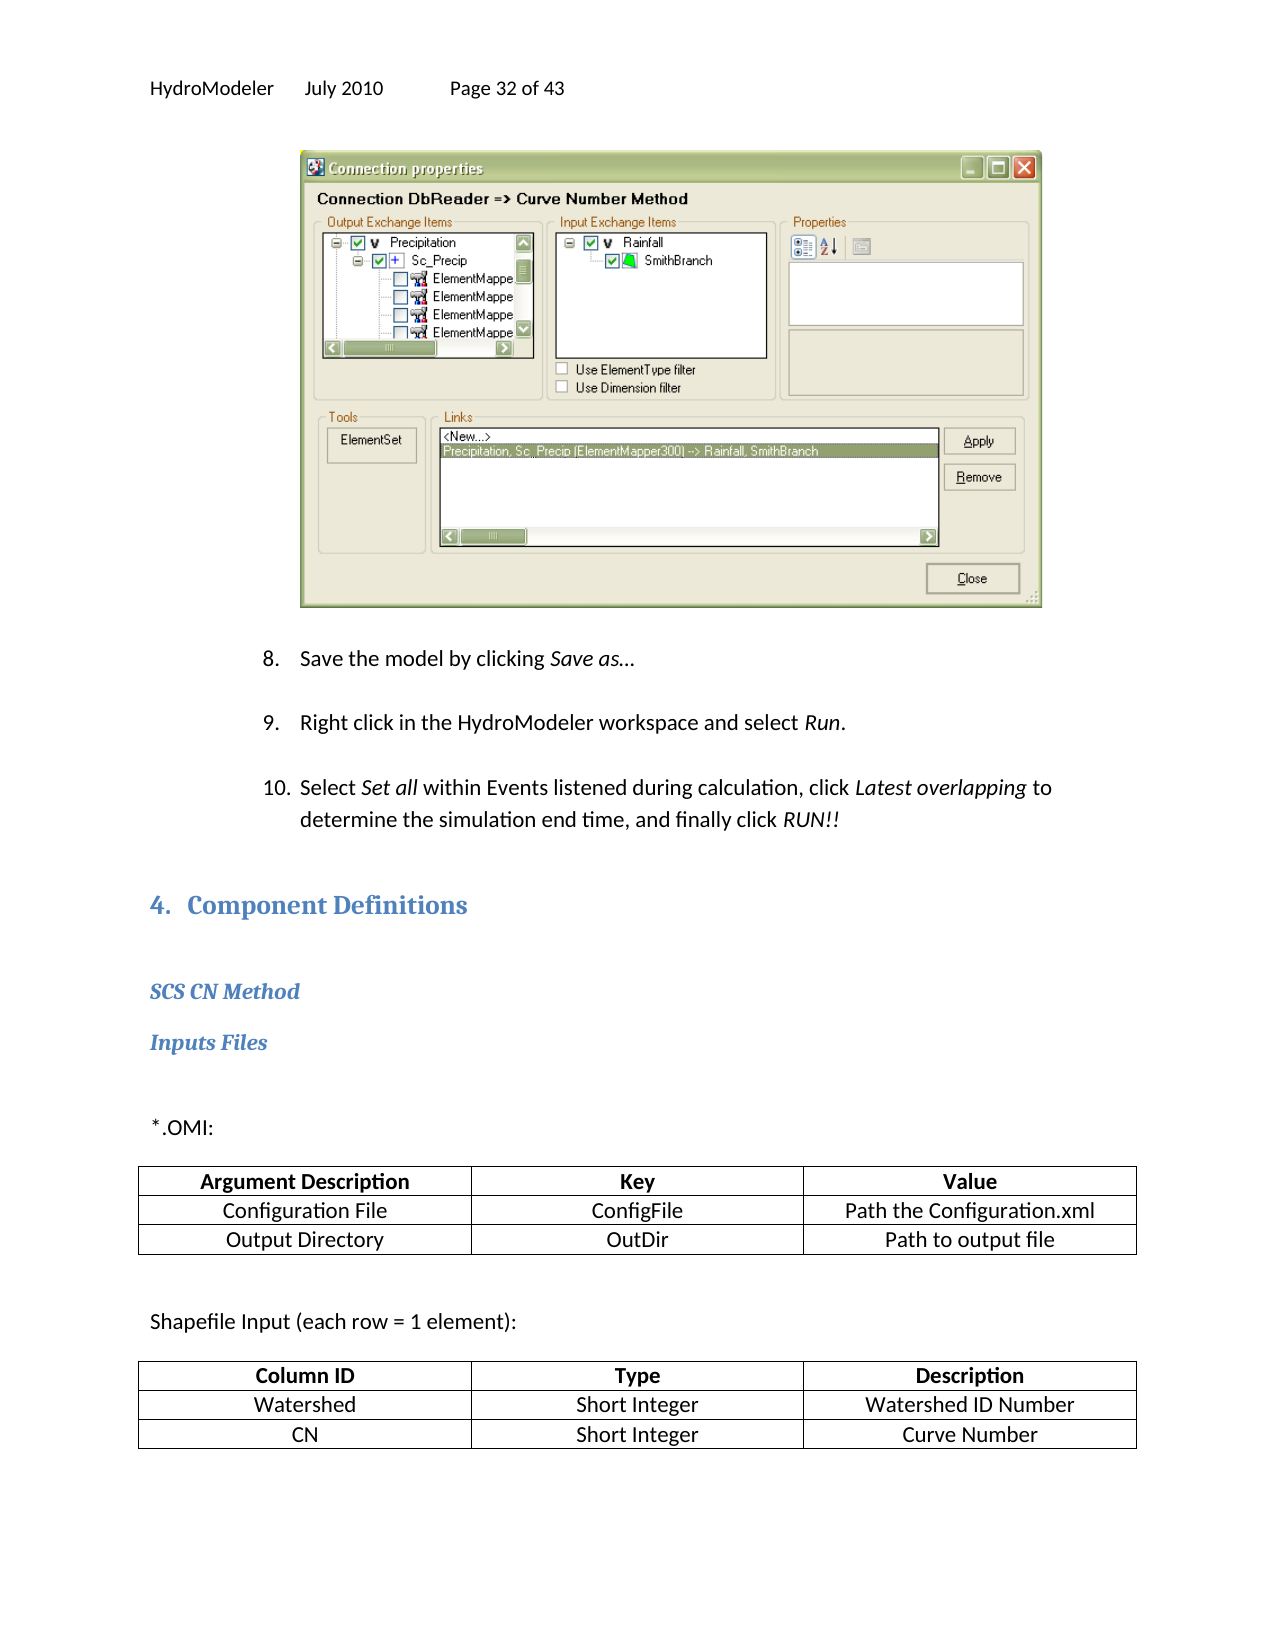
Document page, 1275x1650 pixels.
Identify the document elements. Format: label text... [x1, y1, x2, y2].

text Shapefile Input (each row = 1 element): [150, 1307, 1125, 1336]
table_cell Watershed ID Number [804, 1391, 1136, 1419]
subtitle SCS CN Method [150, 979, 1125, 1005]
table_cell Short Integer [472, 1391, 803, 1419]
table_cell Output Directory [139, 1225, 471, 1253]
list Save the model by clicking Save as… [262, 644, 1125, 672]
picture [300, 150, 1043, 608]
table_header Key [472, 1167, 803, 1195]
table_header Value [804, 1167, 1136, 1195]
table_cell OutDir [472, 1225, 803, 1253]
list Right click in the HydroModeler workspace and select Run. [262, 708, 1125, 736]
table_cell ConfigFile [472, 1196, 803, 1224]
table_cell Path the Configuration.xml [804, 1196, 1136, 1224]
subtitle Component Definitions [150, 890, 1125, 921]
table_cell Configuration File [139, 1196, 471, 1224]
subtitle Inputs Files [150, 1030, 1125, 1056]
table_cell CN [139, 1420, 471, 1448]
table_header Type [472, 1362, 803, 1389]
table_header Argument Description [139, 1167, 471, 1195]
table_cell Watershed [139, 1391, 471, 1419]
table_header Description [804, 1362, 1136, 1389]
list Select Set all within Events listened during calculation, click Latest overlapping to determine the simulation end time, and finally click RUN!! [262, 773, 1125, 833]
table_cell Curve Number [804, 1420, 1136, 1448]
table_header Column ID [139, 1362, 471, 1389]
table_cell Path to output file [804, 1225, 1136, 1253]
table_cell Short Integer [472, 1420, 803, 1448]
text *.OMI: [150, 1113, 1125, 1141]
